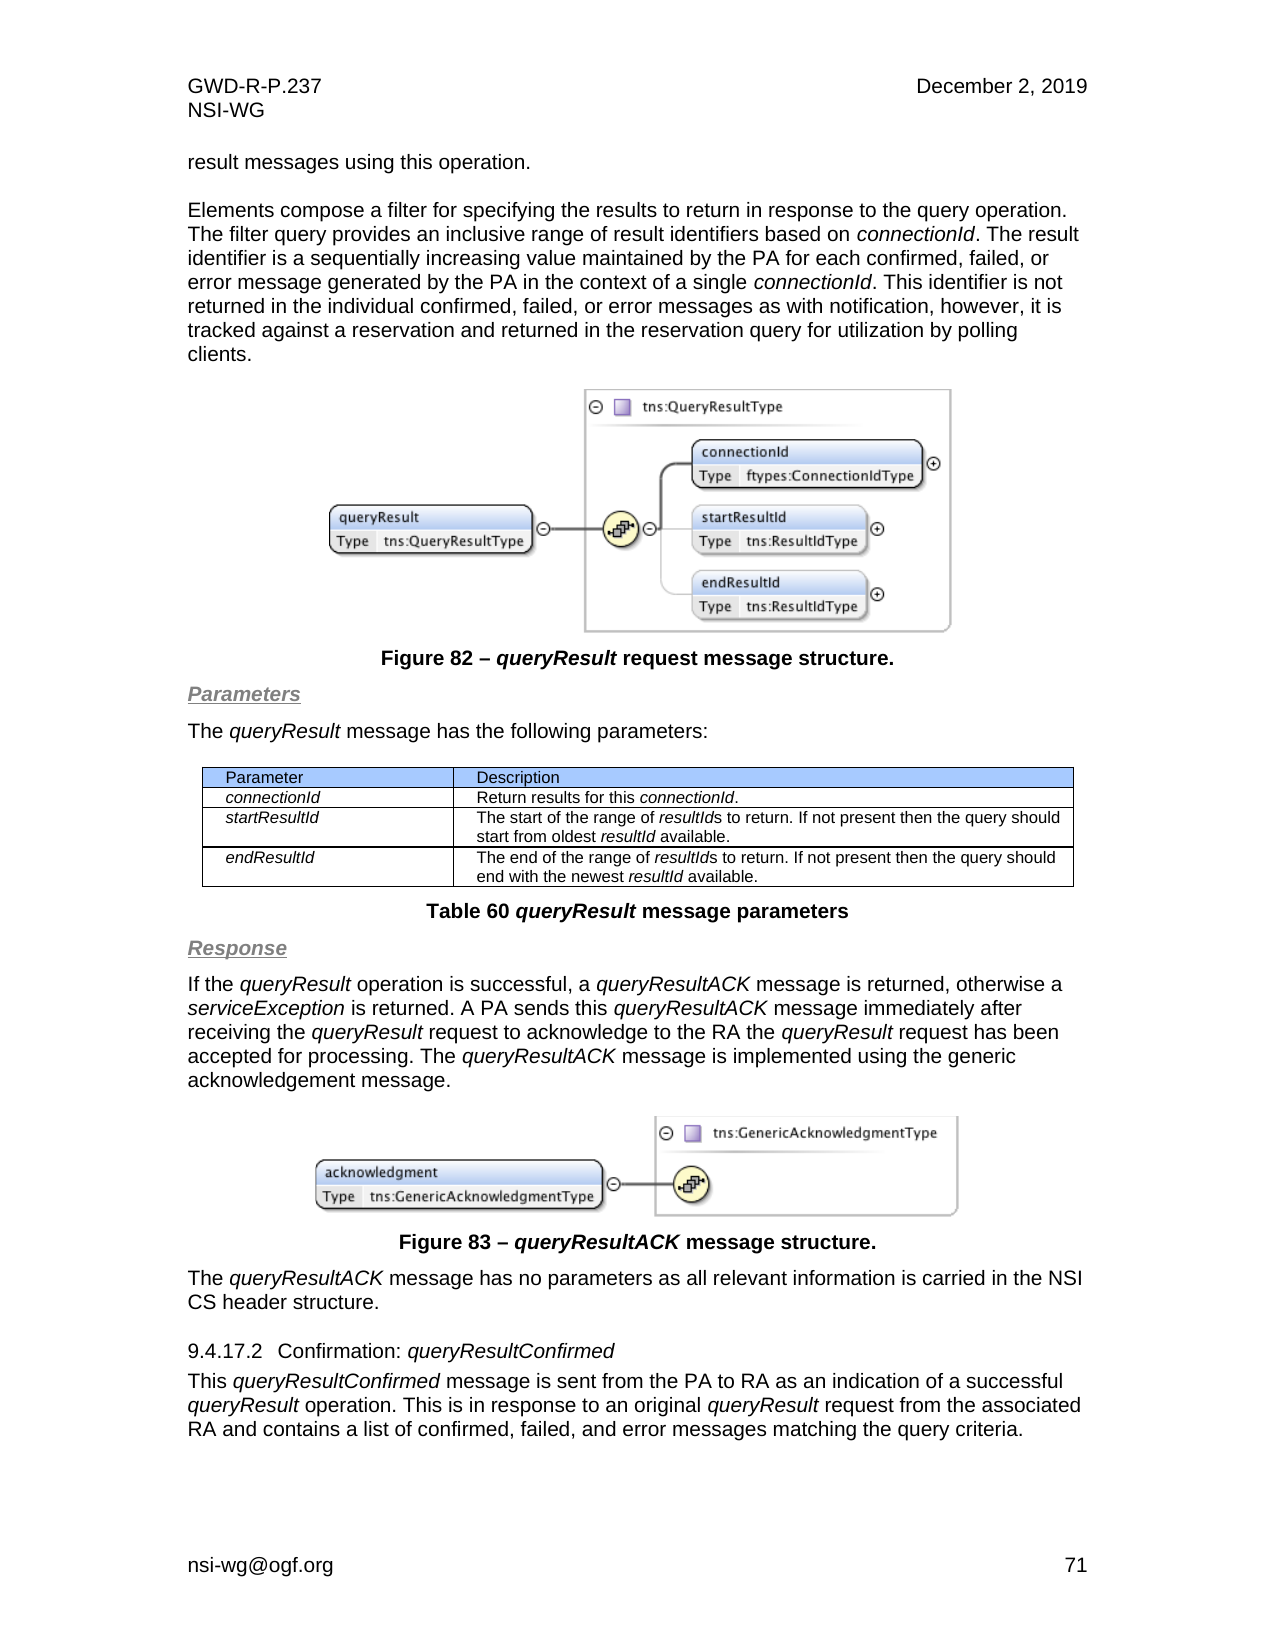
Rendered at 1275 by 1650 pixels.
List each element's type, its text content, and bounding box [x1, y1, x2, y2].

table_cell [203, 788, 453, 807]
text The queryResult message has the following parameters: [187, 719, 1087, 743]
text The queryResultACK message has no parameters as all relevant information is carried in the NSI CS header structure. [187, 1266, 1087, 1314]
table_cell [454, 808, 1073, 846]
subtitle Confirmation: queryResultConfirmed [187, 1339, 1087, 1363]
text Figure 82 – queryResult request message structure. [187, 646, 1087, 670]
picture [315, 1116, 960, 1218]
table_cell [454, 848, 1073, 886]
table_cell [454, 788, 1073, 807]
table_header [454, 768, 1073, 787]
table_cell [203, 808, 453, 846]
text This queryResultConfirmed message is sent from the PA to RA as an indication of a successful queryResult operation. This is in response to an original queryResult request from the associated RA and contains a list of confirmed, failed, and error messages matching the query criteria. [187, 1369, 1087, 1441]
picture [329, 389, 953, 634]
text Figure 83 – queryResultACK message structure. [187, 1230, 1087, 1254]
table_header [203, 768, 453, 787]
text If the queryResult operation is successful, a queryResultACK message is returned, otherwise a serviceException is returned. A PA sends this queryResultACK message immediately after receiving the queryResult request to acknowledge to the RA the queryResult request has been accepted for processing. The queryResultACK message is implemented using the generic acknowledgement message. [187, 972, 1087, 1092]
text Parameters [187, 682, 1087, 706]
text Response [187, 936, 1087, 960]
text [187, 150, 1087, 366]
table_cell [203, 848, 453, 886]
text Table 60 queryResult message parameters [187, 899, 1087, 923]
